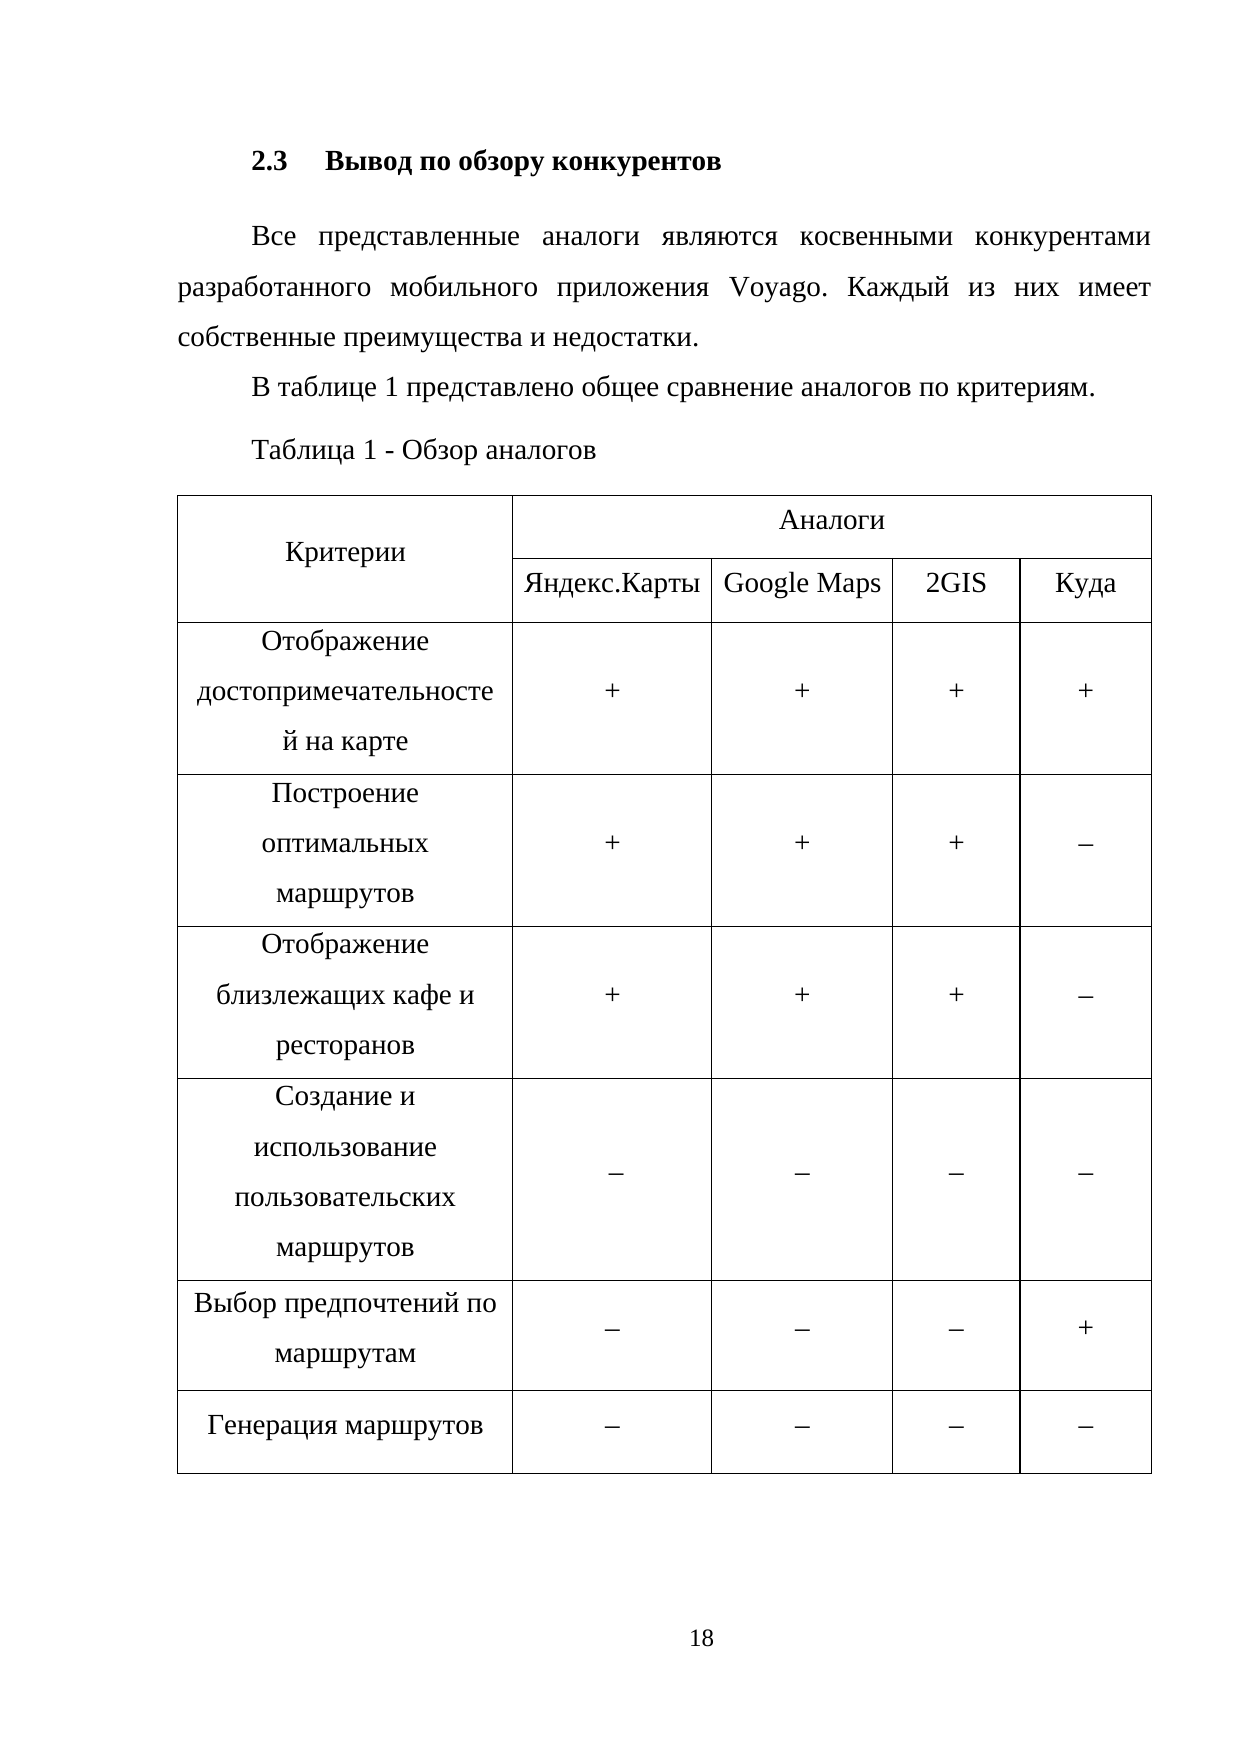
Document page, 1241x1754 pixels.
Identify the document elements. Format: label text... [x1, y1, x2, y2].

table_cell – [893, 1281, 1019, 1390]
table_cell Яндекс.Карты [513, 559, 711, 622]
table_cell + [893, 623, 1019, 774]
table_cell – [1021, 927, 1151, 1077]
table_cell – [1021, 775, 1151, 926]
table_cell + [893, 775, 1019, 926]
table_cell Куда [1021, 559, 1151, 622]
table_cell – [513, 1391, 711, 1473]
table_cell Выбор предпочтений по маршрутам [178, 1281, 512, 1390]
table_cell + [513, 623, 711, 774]
table_cell Построение оптимальных маршрутов [178, 775, 512, 926]
table_cell Отображение достопримечательностей на карте [178, 623, 512, 774]
list Таблица 1 - Обзор аналогов [177, 432, 1152, 466]
table_cell – [893, 1079, 1019, 1279]
table_cell Google Maps [712, 559, 892, 622]
table_cell 2GIS [893, 559, 1019, 622]
table_cell Создание и использование пользовательских маршрутов [178, 1079, 512, 1279]
table_cell – [1021, 1391, 1151, 1473]
table_cell + [513, 775, 711, 926]
list В таблице 1 представлено общее сравнение аналогов по критериям. [177, 369, 1152, 403]
table_cell Генерация маршрутов [178, 1391, 512, 1473]
table_cell – [712, 1391, 892, 1473]
table_cell + [1021, 623, 1151, 774]
table_cell + [712, 927, 892, 1077]
table_cell + [712, 623, 892, 774]
table_cell + [712, 775, 892, 926]
table_cell – [513, 1079, 711, 1279]
table_cell – [513, 1281, 711, 1390]
text Все представленные аналоги являются косвенными конкурентами разработанного мобильного приложения Voyago. Каждый из них имеет собственные преимущества и недостатки. [177, 218, 1152, 353]
table_cell + [893, 927, 1019, 1077]
table_header Критерии [178, 496, 512, 622]
table_cell Отображение близлежащих кафе и ресторанов [178, 927, 512, 1077]
table_cell + [513, 927, 711, 1077]
table_cell – [1021, 1079, 1151, 1279]
table_cell – [712, 1281, 892, 1390]
table_header Аналоги [513, 496, 1151, 558]
table_cell + [1021, 1281, 1151, 1390]
table_cell – [712, 1079, 892, 1279]
list Вывод по обзору конкурентов [177, 143, 1152, 177]
table_cell – [893, 1391, 1019, 1473]
